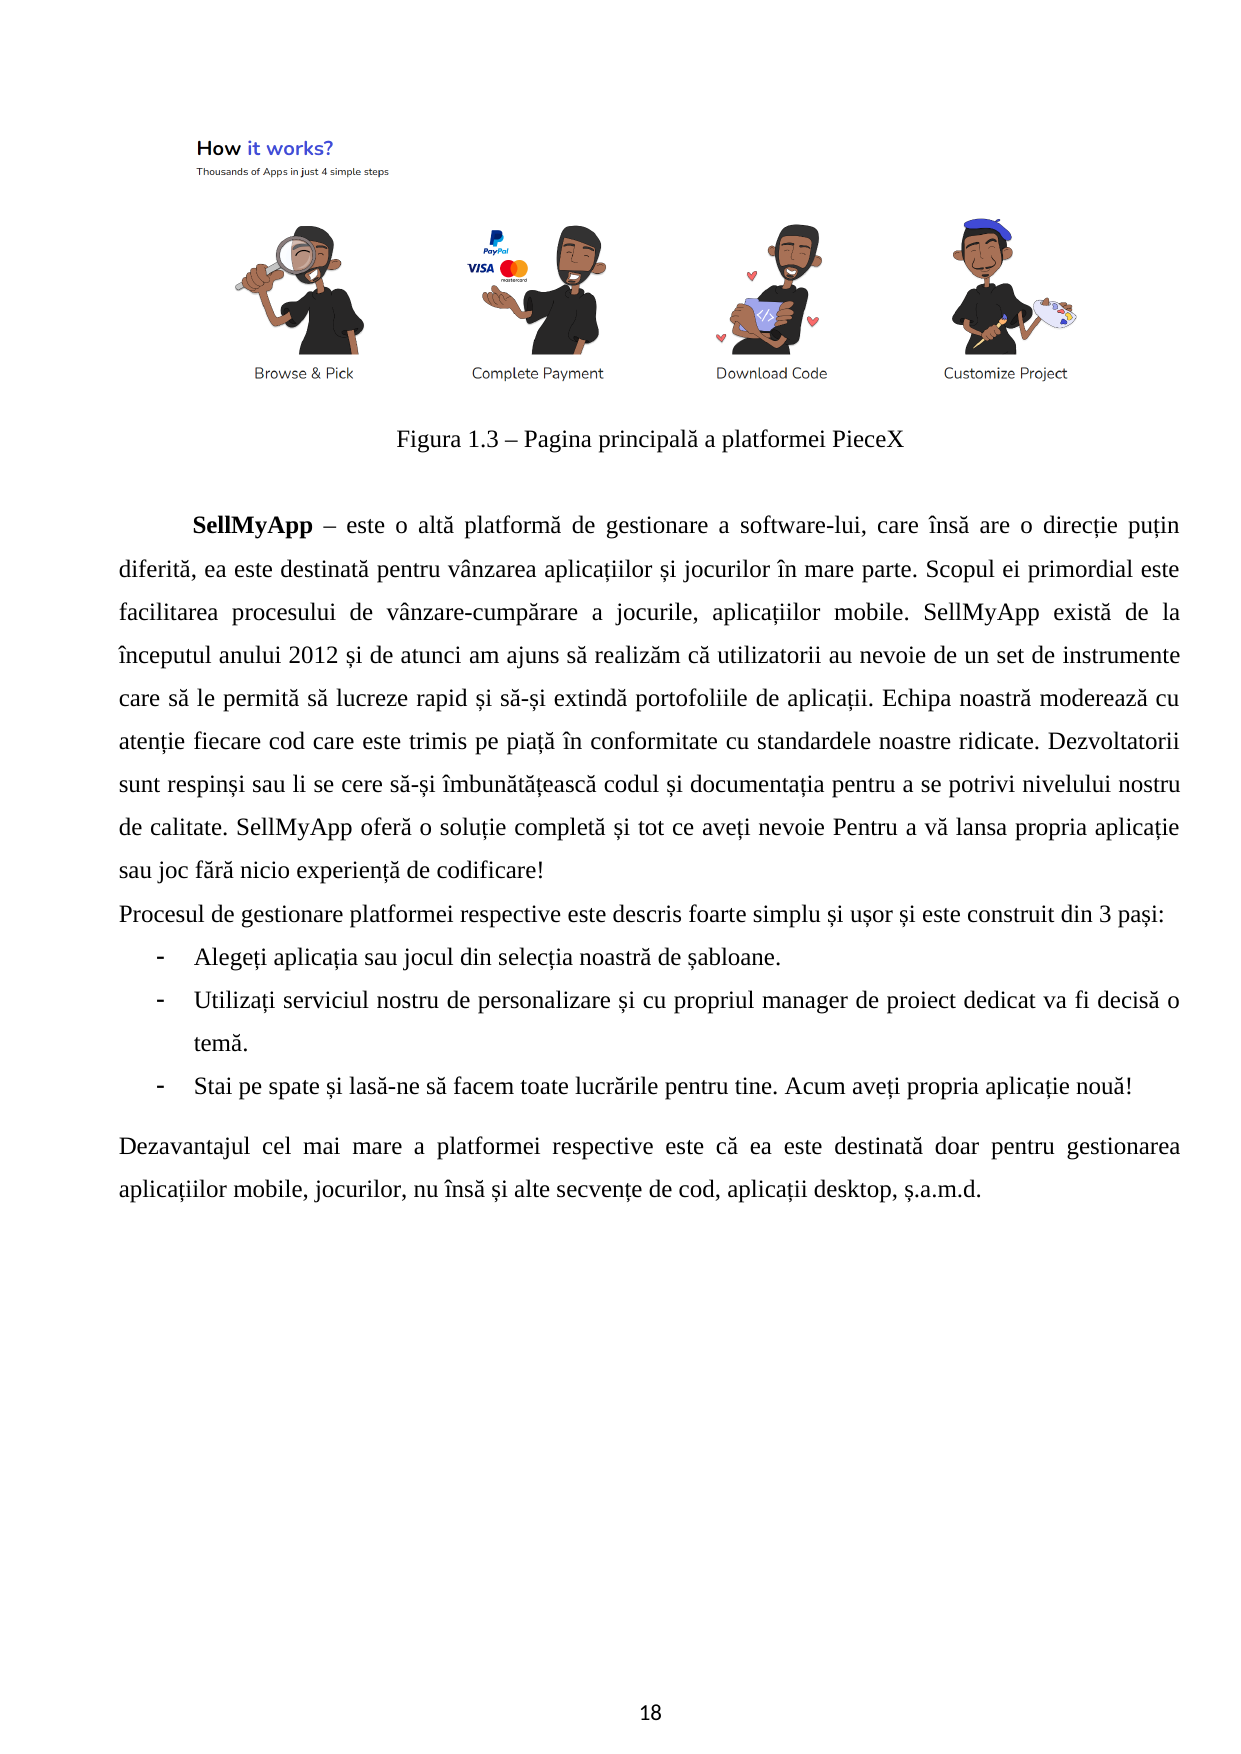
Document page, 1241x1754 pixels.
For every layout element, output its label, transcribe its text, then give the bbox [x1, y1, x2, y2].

list Alegeți aplicația sau jocul din selecția noastră de șabloane. [156, 942, 1182, 971]
text Procesul de gestionare platformei respective este descris foarte simplu și ușor și este construit din 3 pași: [118, 899, 1182, 927]
text SellMyApp – este o altă platformă de gestionare a software-lui, care însă are o direcție puțin diferită, ea este destinată pentru vânzarea aplicațiilor și jocurilor în mare parte. Scopul ei primordial este facilitarea procesului de vânzare-cumpărare a jocurile, aplicațiilor mobile. SellMyApp există de la începutul anului 2012 și de atunci am ajuns să realizăm că utilizatorii au nevoie de un set de instrumente care să le permită să lucreze rapid și să-și extindă portofoliile de aplicații. Echipa noastră moderează cu atenție fiecare cod care este trimis pe piață în conformitate cu standardele noastre ridicate. Dezvoltatorii sunt respinși sau li se cere să-și îmbunătățească codul și documentația pentru a se potrivi nivelului nostru de calitate. SellMyApp oferă o soluție completă și tot ce aveți nevoie Pentru a vă lansa propria aplicație sau joc fără nicio experiență de codificare! [118, 511, 1182, 884]
picture [187, 118, 1114, 410]
text Dezavantajul cel mai mare a platformei respective este că ea este destinată doar pentru gestionarea aplicațiilor mobile, jocurilor, nu însă și alte secvențe de cod, aplicații desktop, ș.a.m.d. [118, 1131, 1182, 1203]
list Utilizați serviciul nostru de personalizare și cu propriul manager de proiect dedicat va fi decisă o temă. [156, 985, 1182, 1057]
list Stai pe spate și lasă-ne să facem toate lucrările pentru tine. Acum aveți propria aplicație nouă! [156, 1071, 1182, 1100]
text Figura 1.3 – Pagina principală a platformei PieceX [118, 424, 1182, 453]
